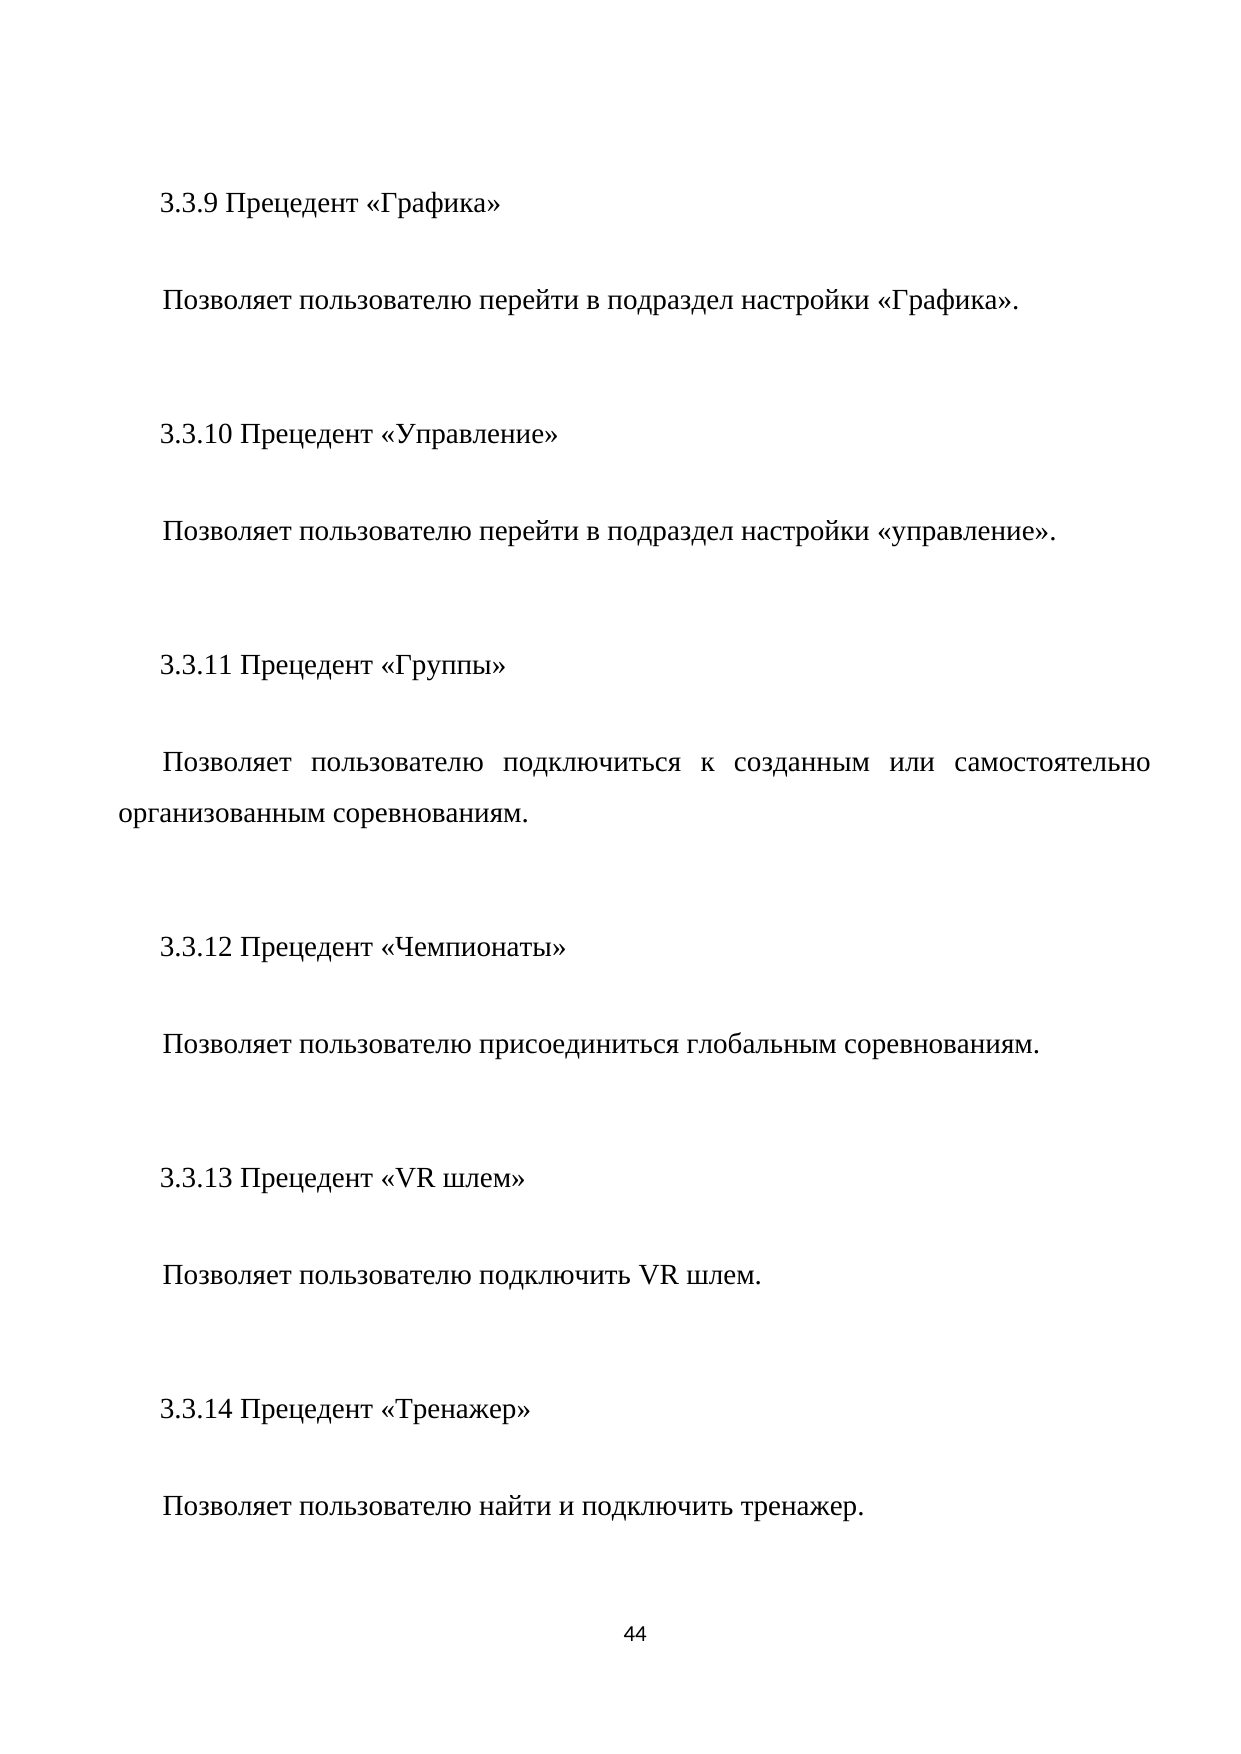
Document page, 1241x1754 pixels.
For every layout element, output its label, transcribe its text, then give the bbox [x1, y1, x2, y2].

text Позволяет пользователю найти и подключить тренажер. [118, 1488, 1152, 1522]
text 3.3.14 Прецедент «Тренажер» [118, 1391, 1152, 1425]
text Позволяет пользователю перейти в подраздел настройки «Графика». [118, 282, 1152, 316]
text 3.3.11 Прецедент «Группы» [118, 647, 1152, 681]
text Позволяет пользователю подключиться к созданным или самостоятельно организованным соревнованиям. [118, 744, 1152, 828]
text Позволяет пользователю подключить VR шлем. [118, 1257, 1152, 1291]
text 3.3.9 Прецедент «Графика» [118, 185, 1152, 219]
text 3.3.10 Прецедент «Управление» [118, 416, 1152, 450]
text 3.3.13 Прецедент «VR шлем» [118, 1160, 1152, 1193]
text 3.3.12 Прецедент «Чемпионаты» [118, 929, 1152, 962]
text Позволяет пользователю перейти в подраздел настройки «управление». [118, 513, 1152, 547]
text Позволяет пользователю присоединиться глобальным соревнованиям. [118, 1026, 1152, 1059]
